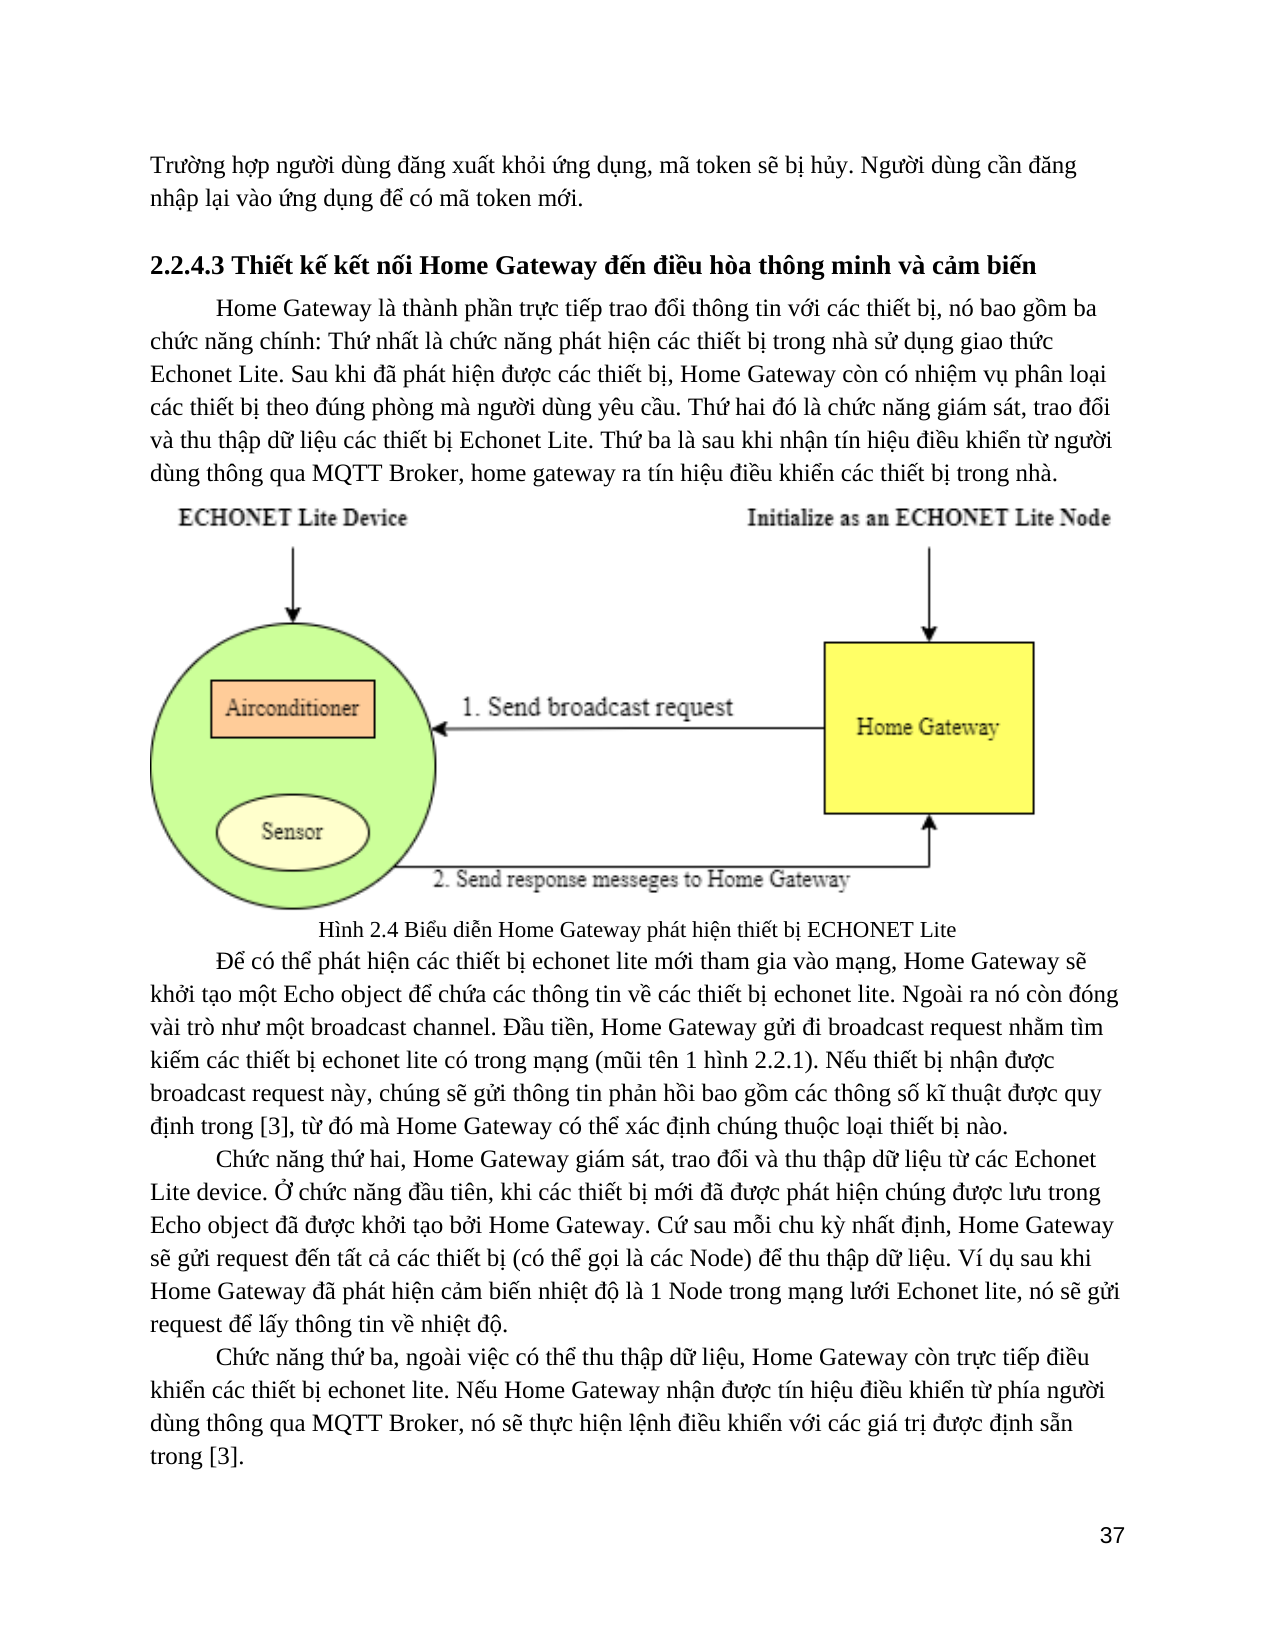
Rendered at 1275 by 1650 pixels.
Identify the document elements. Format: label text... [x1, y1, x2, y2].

text Home Gateway là thành phần trực tiếp trao đổi thông tin với các thiết bị, nó bao gồm ba chức năng chính: Thứ nhất là chức năng phát hiện các thiết bị trong nhà sử dụng giao thức Echonet Lite. Sau khi đã phát hiện được các thiết bị, Home Gateway còn có nhiệm vụ phân loại các thiết bị theo đúng phòng mà người dùng yêu cầu. Thứ hai đó là chức năng giám sát, trao đổi và thu thập dữ liệu các thiết bị Echonet Lite. Thứ ba là sau khi nhận tín hiệu điều khiển từ người dùng thông qua MQTT Broker, home gateway ra tín hiệu điều khiển các thiết bị trong nhà. [150, 293, 1125, 487]
picture [150, 490, 1129, 912]
text Trường hợp người dùng đăng xuất khỏi ứng dụng, mã token sẽ bị hủy. Người dùng cần đăng nhập lại vào ứng dụng để có mã token mới. [150, 150, 1125, 212]
text Chức năng thứ hai, Home Gateway giám sát, trao đổi và thu thập dữ liệu từ các Echonet Lite device. Ở chức năng đầu tiên, khi các thiết bị mới đã được phát hiện chúng được lưu trong Echo object đã được khởi tạo bởi Home Gateway. Cứ sau mỗi chu kỳ nhất định, Home Gateway sẽ gửi request đến tất cả các thiết bị (có thể gọi là các Node) để thu thập dữ liệu. Ví dụ sau khi Home Gateway đã phát hiện cảm biến nhiệt độ là 1 Node trong mạng lưới Echonet lite, nó sẽ gửi request để lấy thông tin về nhiệt độ. [150, 1144, 1125, 1338]
text Hình 2.4 Biểu diễn Home Gateway phát hiện thiết bị ECHONET Lite [150, 916, 1125, 942]
text Để có thể phát hiện các thiết bị echonet lite mới tham gia vào mạng, Home Gateway sẽ khởi tạo một Echo object để chứa các thông tin về các thiết bị echonet lite. Ngoài ra nó còn đóng vài trò như một broadcast channel. Đầu tiền, Home Gateway gửi đi broadcast request nhằm tìm kiếm các thiết bị echonet lite có trong mạng (mũi tên 1 hình 2.2.1). Nếu thiết bị nhận được broadcast request này, chúng sẽ gửi thông tin phản hồi bao gồm các thông số kĩ thuật được quy định trong [3], từ đó mà Home Gateway có thể xác định chúng thuộc loại thiết bị nào. [150, 946, 1125, 1140]
text Chức năng thứ ba, ngoài việc có thể thu thập dữ liệu, Home Gateway còn trực tiếp điều khiển các thiết bị echonet lite. Nếu Home Gateway nhận được tín hiệu điều khiển từ phía người dùng thông qua MQTT Broker, nó sẽ thực hiện lệnh điều khiển với các giá trị được định sẵn trong [3]. [150, 1342, 1125, 1470]
subtitle 2.2.4.3 Thiết kế kết nối Home Gateway đến điều hòa thông minh và cảm biến [150, 249, 1125, 280]
